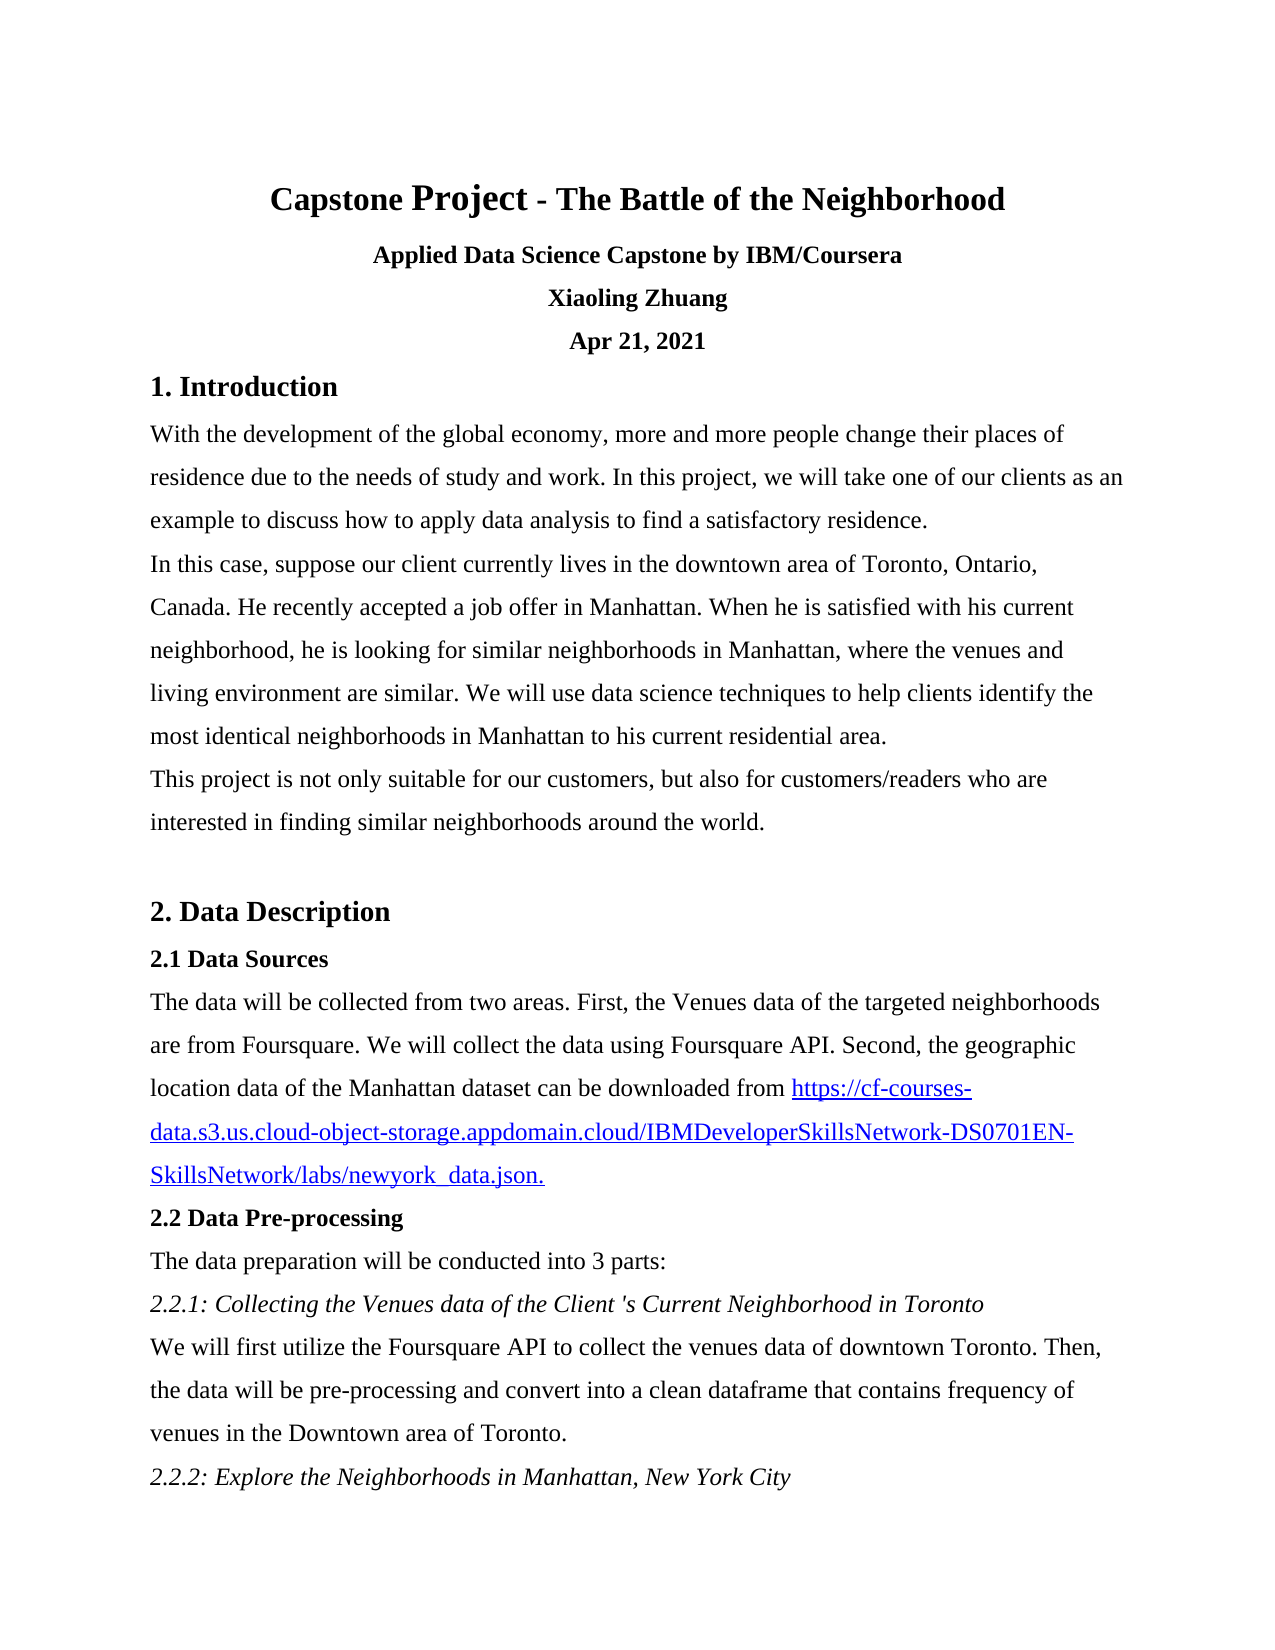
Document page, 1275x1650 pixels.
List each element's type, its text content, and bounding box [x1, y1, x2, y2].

text In this case, suppose our client currently lives in the downtown area of Toronto, Ontario, Canada. He recently accepted a job offer in Manhattan. When he is satisfied with his current neighborhood, he is looking for similar neighborhoods in Manhattan, where the venues and living environment are similar. We will use data science techniques to help clients identify the most identical neighborhoods in Manhattan to his current residential area. [150, 549, 1125, 750]
text 2.2.1: Collecting the Venues data of the Client 's Current Neighborhood in Toronto [150, 1289, 1125, 1318]
text 1. Introduction [150, 369, 1125, 403]
text With the development of the global economy, more and more people change their places of residence due to the needs of study and work. In this project, we will take one of our clients as an example to discuss how to apply data analysis to find a satisfactory residence. [150, 419, 1125, 534]
text 2.1 Data Sources [150, 944, 1125, 973]
text We will first utilize the Foursquare API to collect the venues data of downtown Toronto. Then, the data will be pre-processing and convert into a clean dataframe that contains frequency of venues in the Downtown area of Toronto. [150, 1332, 1125, 1447]
text Applied Data Science Capstone by IBM/Coursera [150, 240, 1125, 268]
text The data preparation will be conducted into 3 parts: [150, 1246, 1125, 1275]
text 2.2.2: Explore the Neighborhoods in Manhattan, New York City [150, 1462, 1125, 1490]
text 2.2 Data Pre-processing [150, 1203, 1125, 1232]
text The data will be collected from two areas. First, the Venues data of the targeted neighborhoods are from Foursquare. We will collect the data using Foursquare API. Second, the geographic location data of the Manhattan dataset can be downloaded from https://cf-courses-data.s3.us.cloud-object-storage.appdomain.cloud/IBMDeveloperSkillsNetwork-DS0701EN-SkillsNetwork/labs/newyork_data.json. [150, 987, 1125, 1188]
text Xiaoling Zhuang [150, 283, 1125, 312]
text This project is not only suitable for our customers, but also for customers/readers who are interested in finding similar neighborhoods around the world. [150, 764, 1125, 836]
text 2. Data Description [150, 894, 1125, 927]
subtitle Capstone Project - The Battle of the Neighborhood [150, 175, 1125, 218]
text Apr 21, 2021 [150, 326, 1125, 355]
